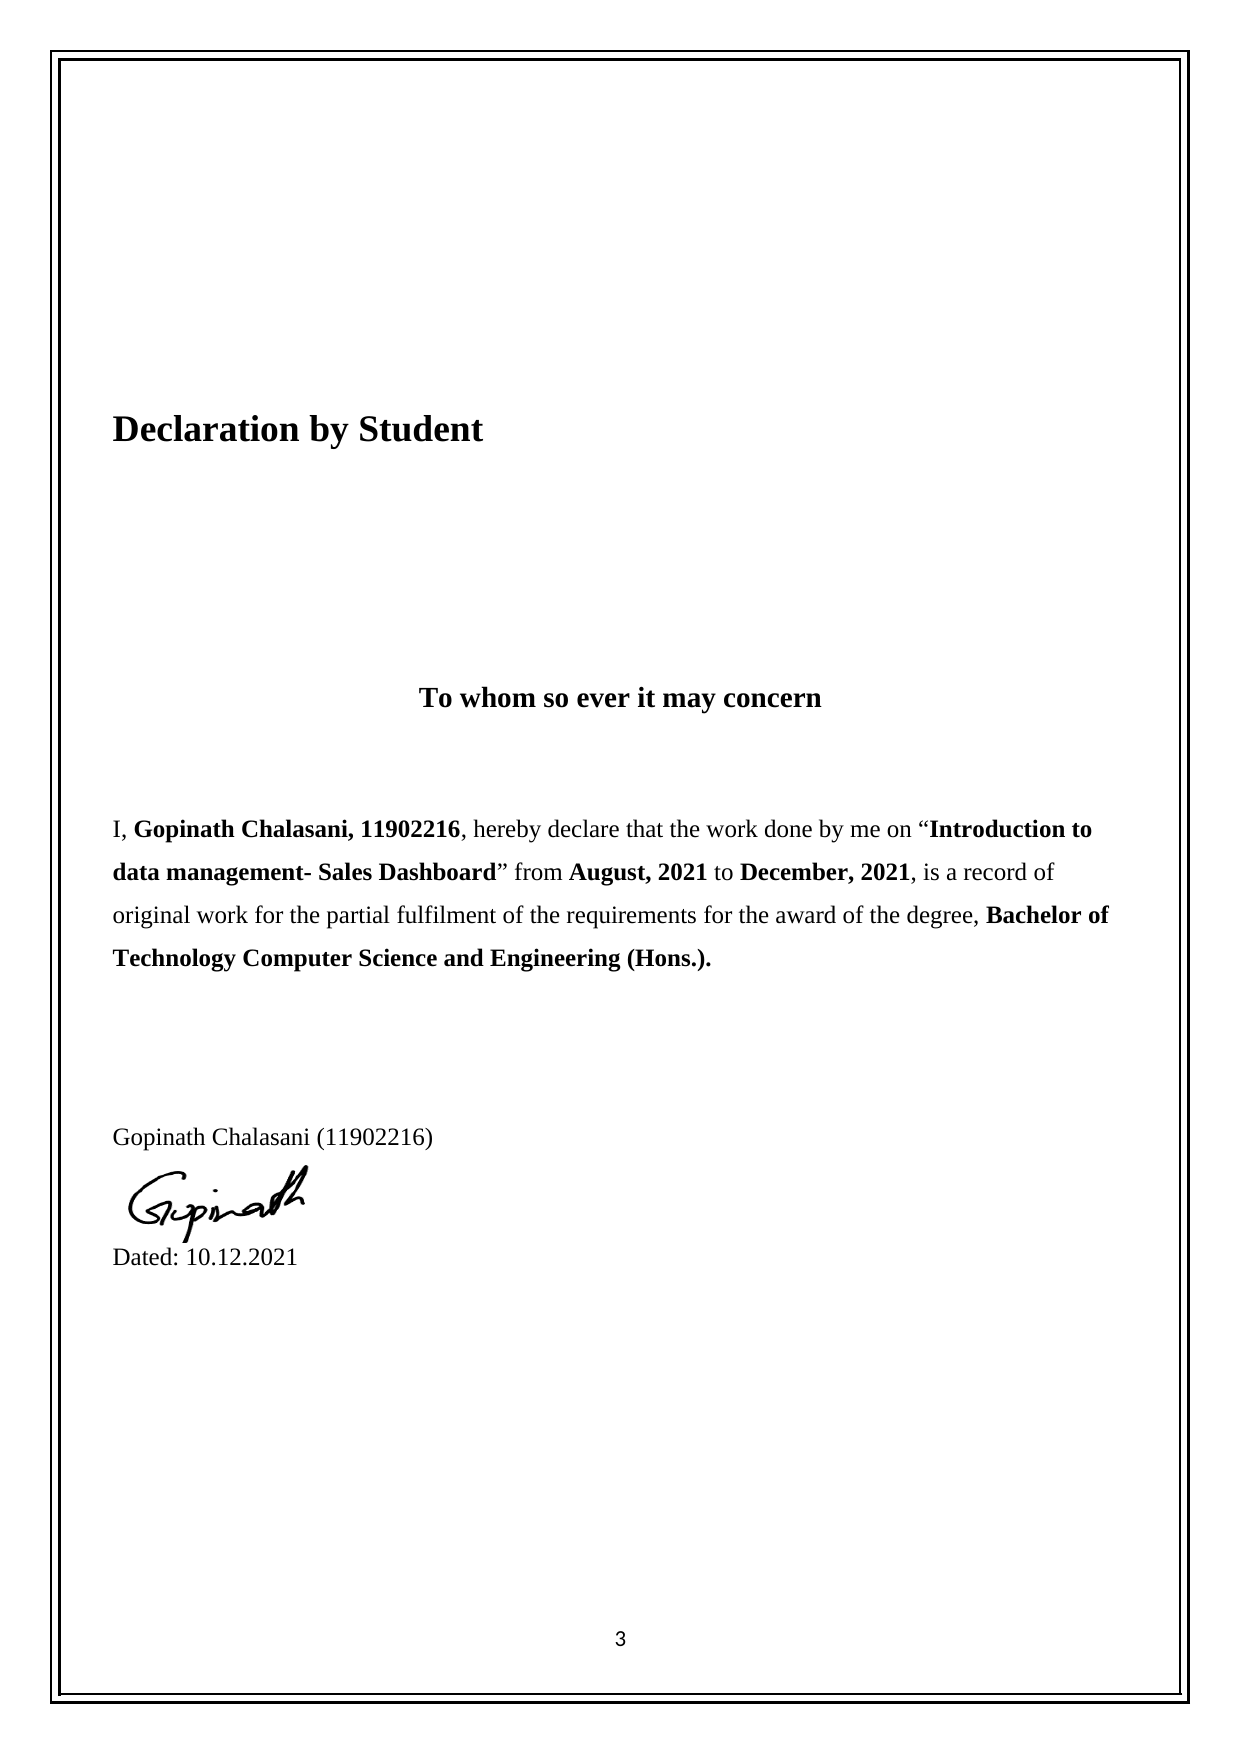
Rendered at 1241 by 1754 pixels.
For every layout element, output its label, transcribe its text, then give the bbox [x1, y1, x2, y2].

text Gopinath Chalasani (11902216) [112, 1122, 1128, 1151]
text I, Gopinath Chalasani, 11902216, hereby declare that the work done by me on “Introduction to data management- Sales Dashboard” from August, 2021 to December, 2021, is a record of original work for the partial fulfilment of the requirements for the award of the degree, Bachelor of Technology Computer Science and Engineering (Hons.). [112, 814, 1128, 972]
text Dated: 10.12.2021 [112, 1242, 1128, 1271]
picture [112, 1159, 325, 1242]
subtitle Declaration by Student [112, 407, 1128, 450]
text To whom so ever it may concern [112, 680, 1128, 713]
